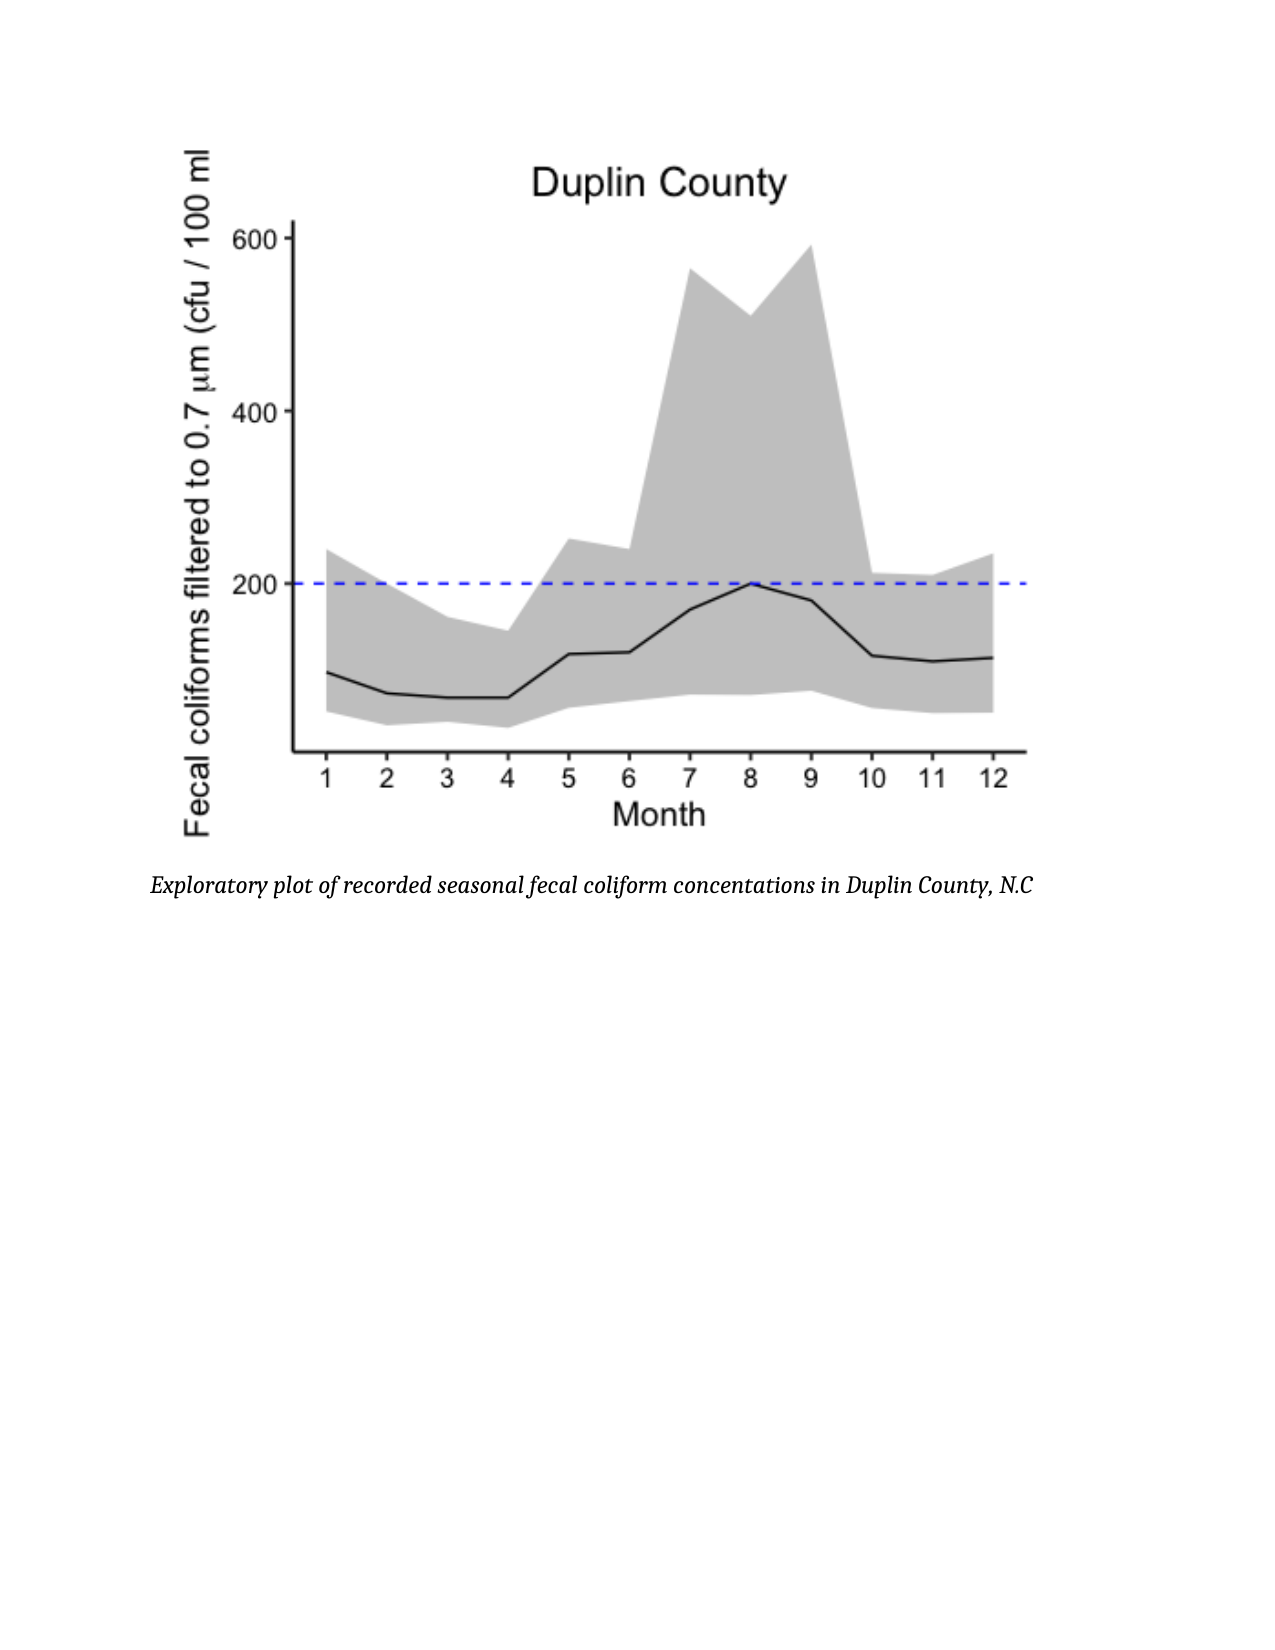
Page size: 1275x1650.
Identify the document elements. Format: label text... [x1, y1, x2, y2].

text Exploratory plot of recorded seasonal fecal coliform concentations in Duplin County, N.C [150, 871, 1125, 899]
picture [168, 150, 1044, 850]
